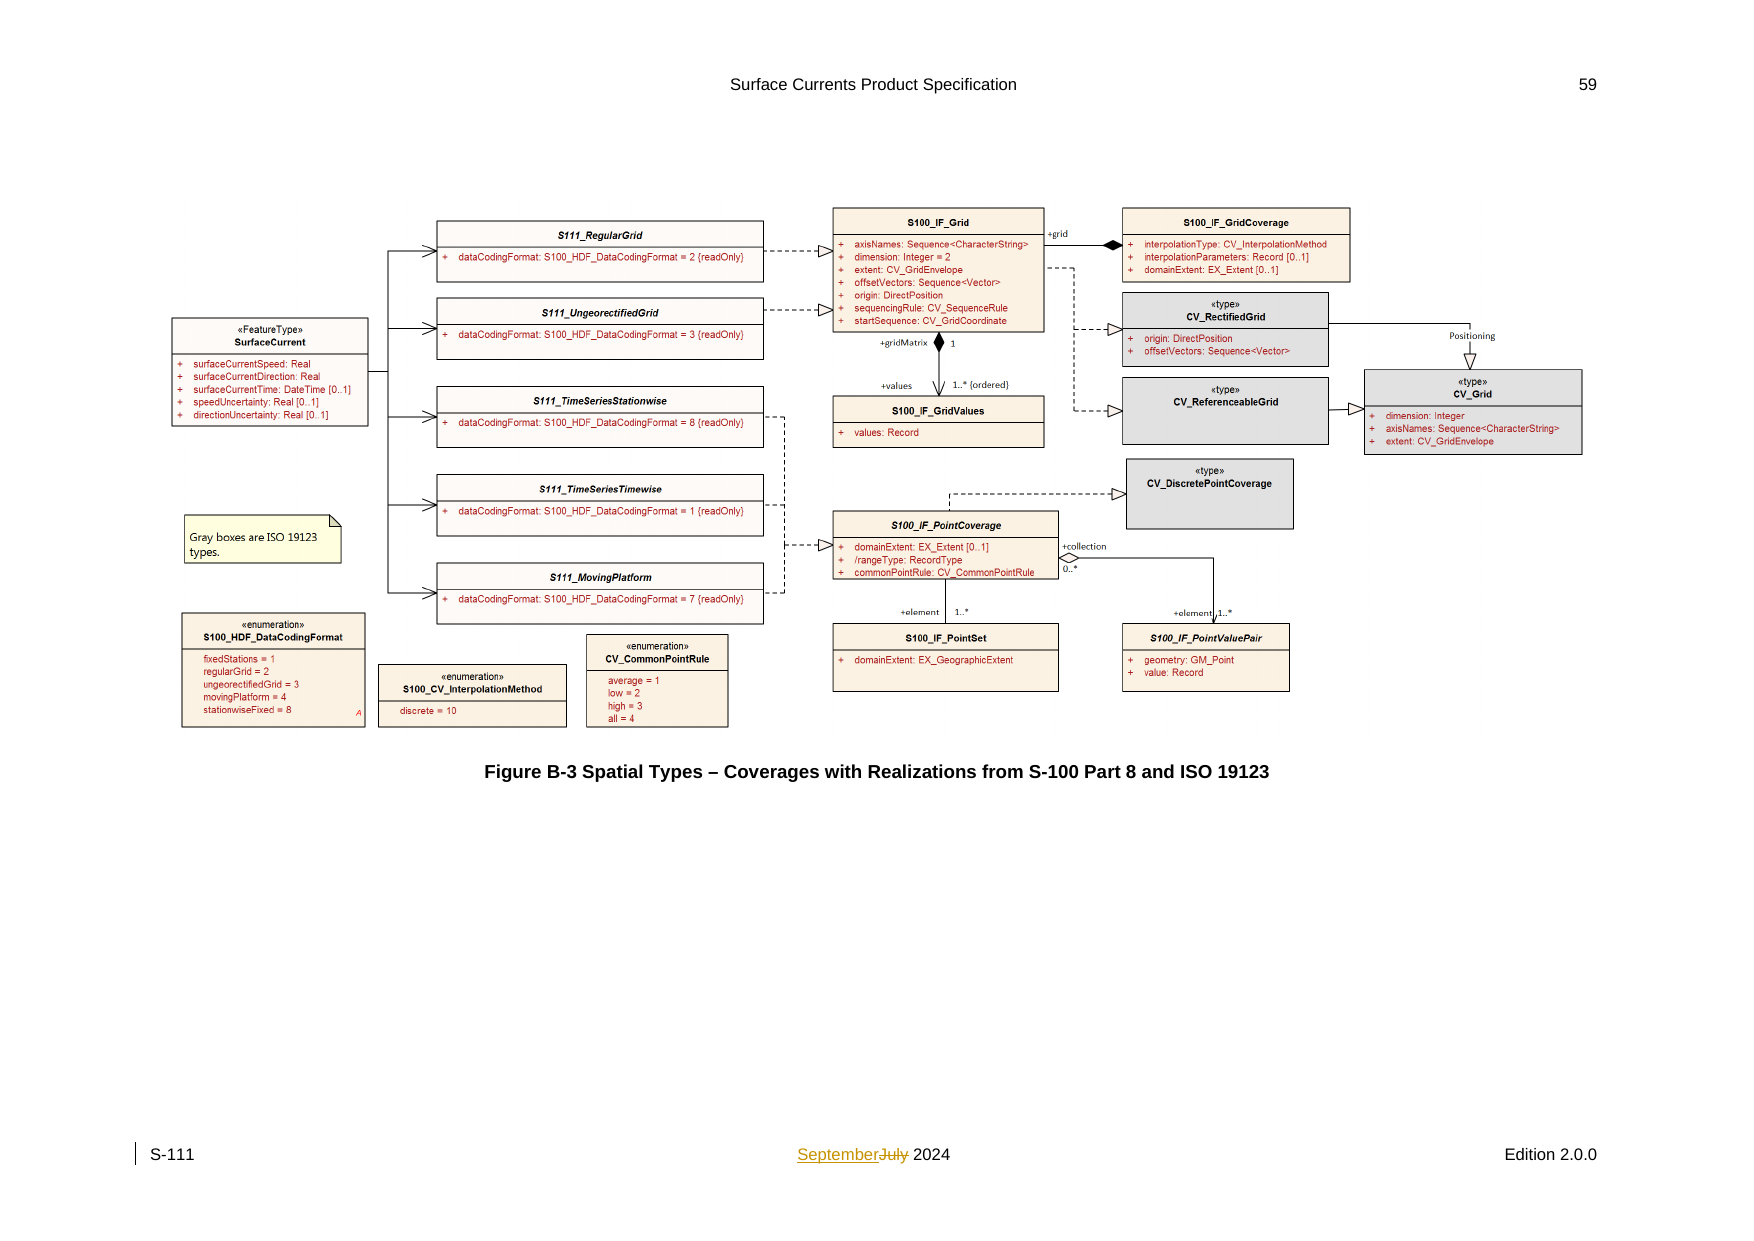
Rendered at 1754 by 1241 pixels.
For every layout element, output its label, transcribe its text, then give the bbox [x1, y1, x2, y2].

text Figure B-3 Spatial Types – Coverages with Realizations from S-100 Part 8 and ISO 19123 [150, 761, 1604, 783]
picture [162, 198, 1592, 737]
